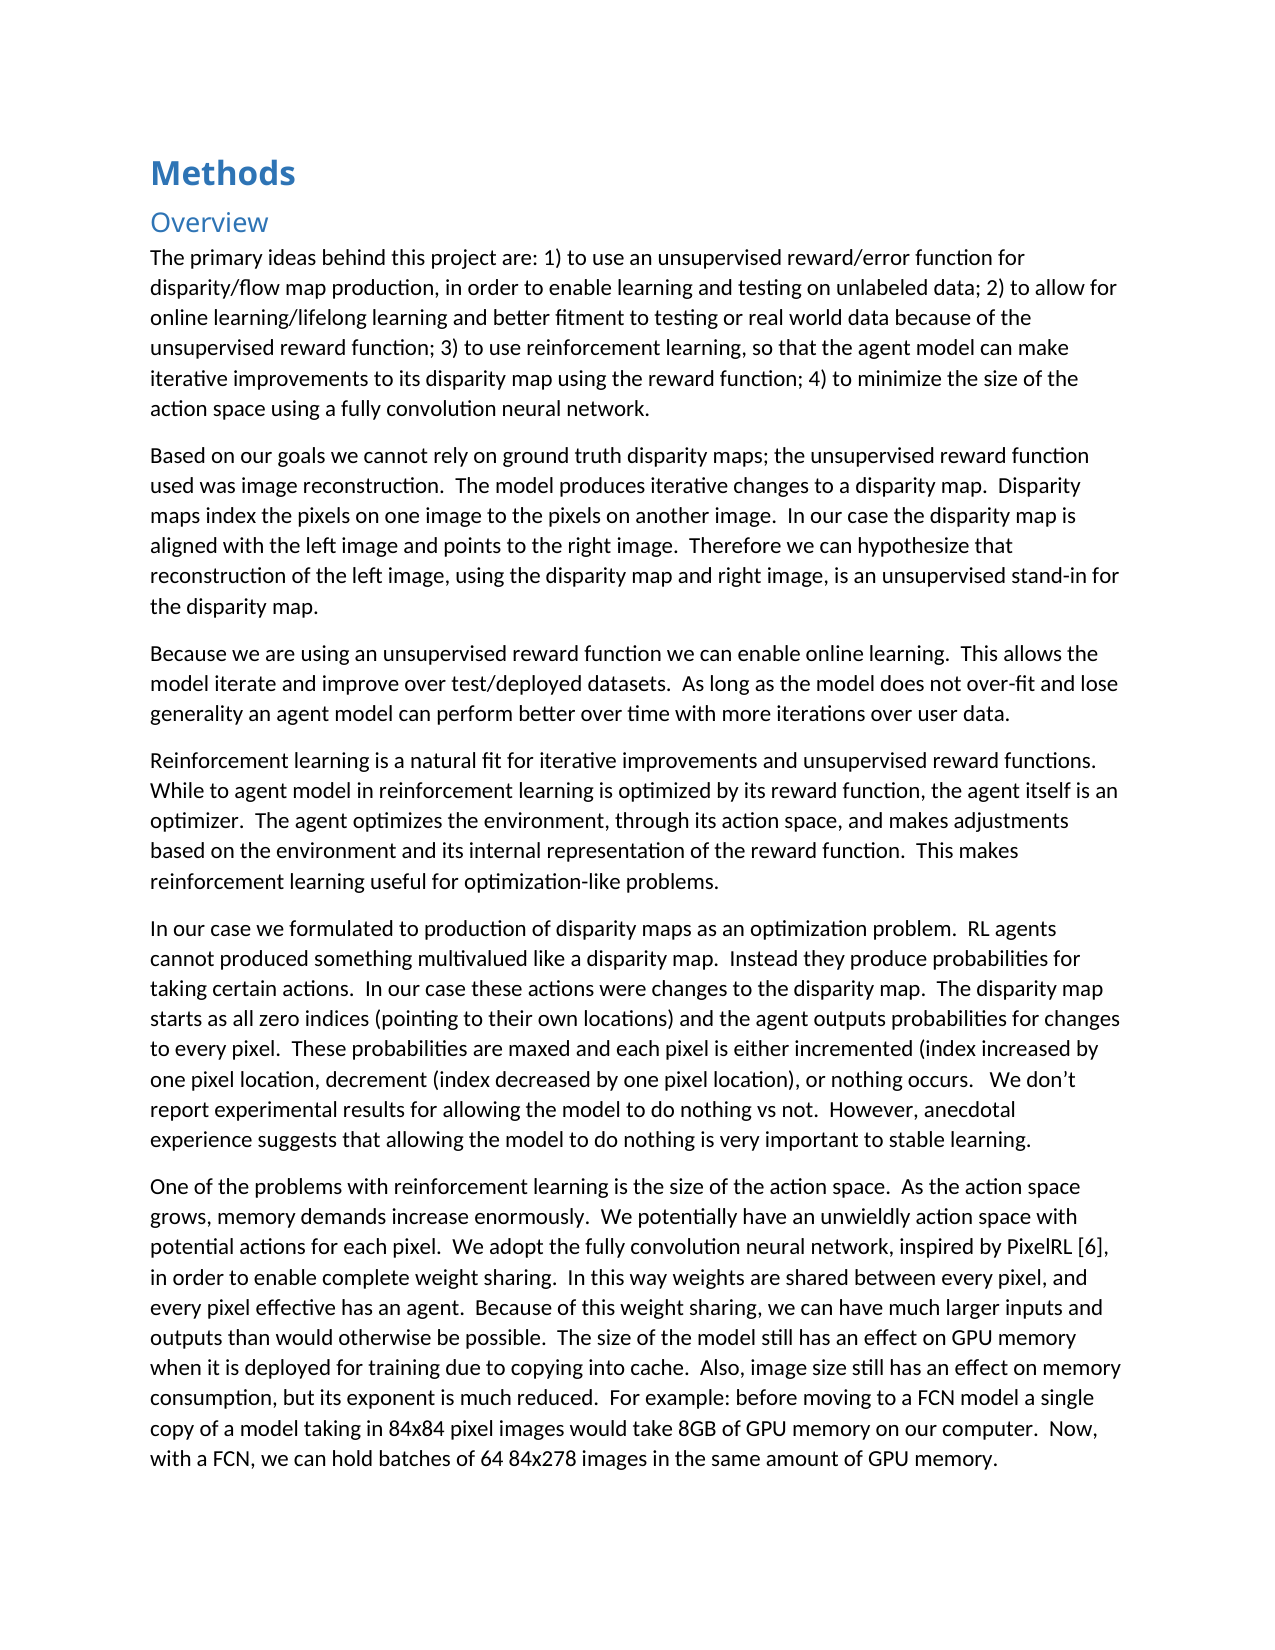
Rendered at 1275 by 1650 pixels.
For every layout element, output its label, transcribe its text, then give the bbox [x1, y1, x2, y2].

text One of the problems with reinforcement learning is the size of the action space. As the action space grows, memory demands increase enormously. We potentially have an unwieldly action space with potential actions for each pixel. We adopt the fully convolution neural network, inspired by PixelRL [6], in order to enable complete weight sharing. In this way weights are shared between every pixel, and every pixel effective has an agent. Because of this weight sharing, we can have much larger inputs and outputs than would otherwise be possible. The size of the model still has an effect on GPU memory when it is deployed for training due to copying into cache. Also, image size still has an effect on memory consumption, but its exponent is much reduced. For example: before moving to a FCN model a single copy of a model taking in 84x84 pixel images would take 8GB of GPU memory on our computer. Now, with a FCN, we can hold batches of 64 84x278 images in the same amount of GPU memory. [150, 1172, 1125, 1472]
text Based on our goals we cannot rely on ground truth disparity maps; the unsupervised reward function used was image reconstruction. The model produces iterative changes to a disparity map. Disparity maps index the pixels on one image to the pixels on another image. In our case the disparity map is aligned with the left image and points to the right image. Therefore we can hypothesize that reconstruction of the left image, using the disparity map and right image, is an unsupervised stand-in for the disparity map. [150, 441, 1125, 620]
text Because we are using an unsupervised reward function we can enable online learning. This allows the model iterate and improve over test/deployed datasets. As long as the model does not over-fit and lose generality an agent model can perform better over time with more iterations over user data. [150, 639, 1125, 727]
text The primary ideas behind this project are: 1) to use an unsupervised reward/error function for disparity/flow map production, in order to enable learning and testing on unlabeled data; 2) to allow for online learning/lifelong learning and better fitment to testing or real world data because of the unsupervised reward function; 3) to use reinforcement learning, so that the agent model can make iterative improvements to its disparity map using the reward function; 4) to minimize the size of the action space using a fully convolution neural network. [150, 243, 1125, 422]
subtitle Overview [150, 203, 1125, 240]
subtitle Methods [150, 150, 1125, 195]
text In our case we formulated to production of disparity maps as an optimization problem. RL agents cannot produced something multivalued like a disparity map. Instead they produce probabilities for taking certain actions. In our case these actions were changes to the disparity map. The disparity map starts as all zero indices (pointing to their own locations) and the agent outputs probabilities for changes to every pixel. These probabilities are maxed and each pixel is either incremented (index increased by one pixel location, decrement (index decreased by one pixel location), or nothing occurs. We don’t report experimental results for allowing the model to do nothing vs not. However, anecdotal experience suggests that allowing the model to do nothing is very important to stable learning. [150, 914, 1125, 1153]
text Reinforcement learning is a natural fit for iterative improvements and unsupervised reward functions. While to agent model in reinforcement learning is optimized by its reward function, the agent itself is an optimizer. The agent optimizes the environment, through its action space, and makes adjustments based on the environment and its internal representation of the reward function. This makes reinforcement learning useful for optimization-like problems. [150, 746, 1125, 895]
